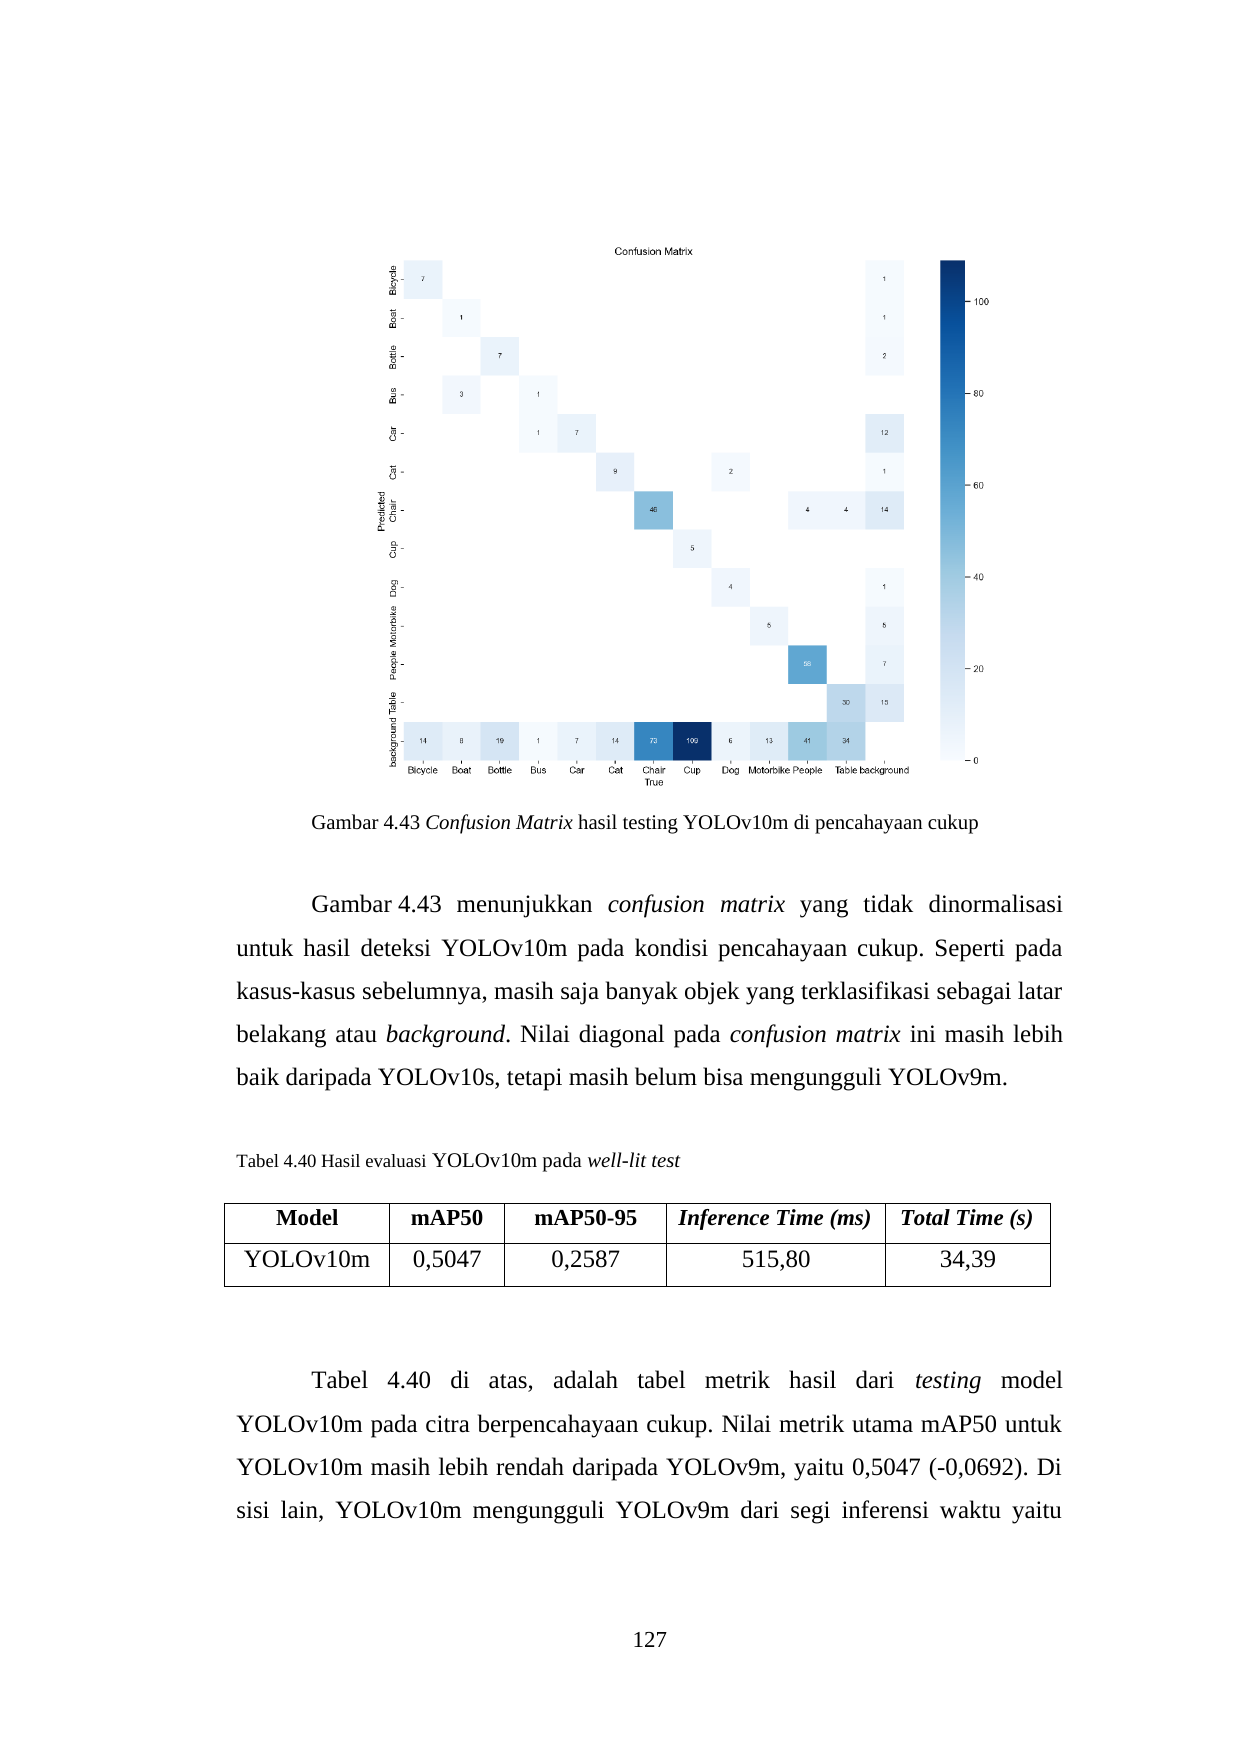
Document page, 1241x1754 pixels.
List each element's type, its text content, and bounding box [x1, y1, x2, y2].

table_cell YOLOv10m [225, 1244, 389, 1286]
table_cell 34,39 [886, 1244, 1050, 1286]
text Gambar 4.43 Confusion Matrix hasil testing YOLOv10m di pencahayaan cukup [311, 810, 1063, 834]
table_header Total Time (s) [886, 1204, 1050, 1243]
table_cell 0,2587 [505, 1244, 666, 1286]
table_header mAP50 [390, 1204, 504, 1243]
table_header Model [225, 1204, 389, 1243]
table_cell 0,5047 [390, 1244, 504, 1286]
text Tabel 4.40 Hasil evaluasi YOLOv10m pada well-lit test [236, 1148, 1063, 1172]
picture [311, 236, 1060, 798]
text Gambar 4.43 menunjukkan confusion matrix yang tidak dinormalisasi untuk hasil deteksi YOLOv10m pada kondisi pencahayaan cukup. Seperti pada kasus-kasus sebelumnya, masih saja banyak objek yang terklasifikasi sebagai latar belakang atau background. Nilai diagonal pada confusion matrix ini masih lebih baik daripada YOLOv10s, tetapi masih belum bisa mengungguli YOLOv9m. [236, 889, 1063, 1091]
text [236, 1366, 1063, 1524]
table_header Inference Time (ms) [667, 1204, 885, 1243]
table_header mAP50-95 [505, 1204, 666, 1243]
table_cell 515,80 [667, 1244, 885, 1286]
